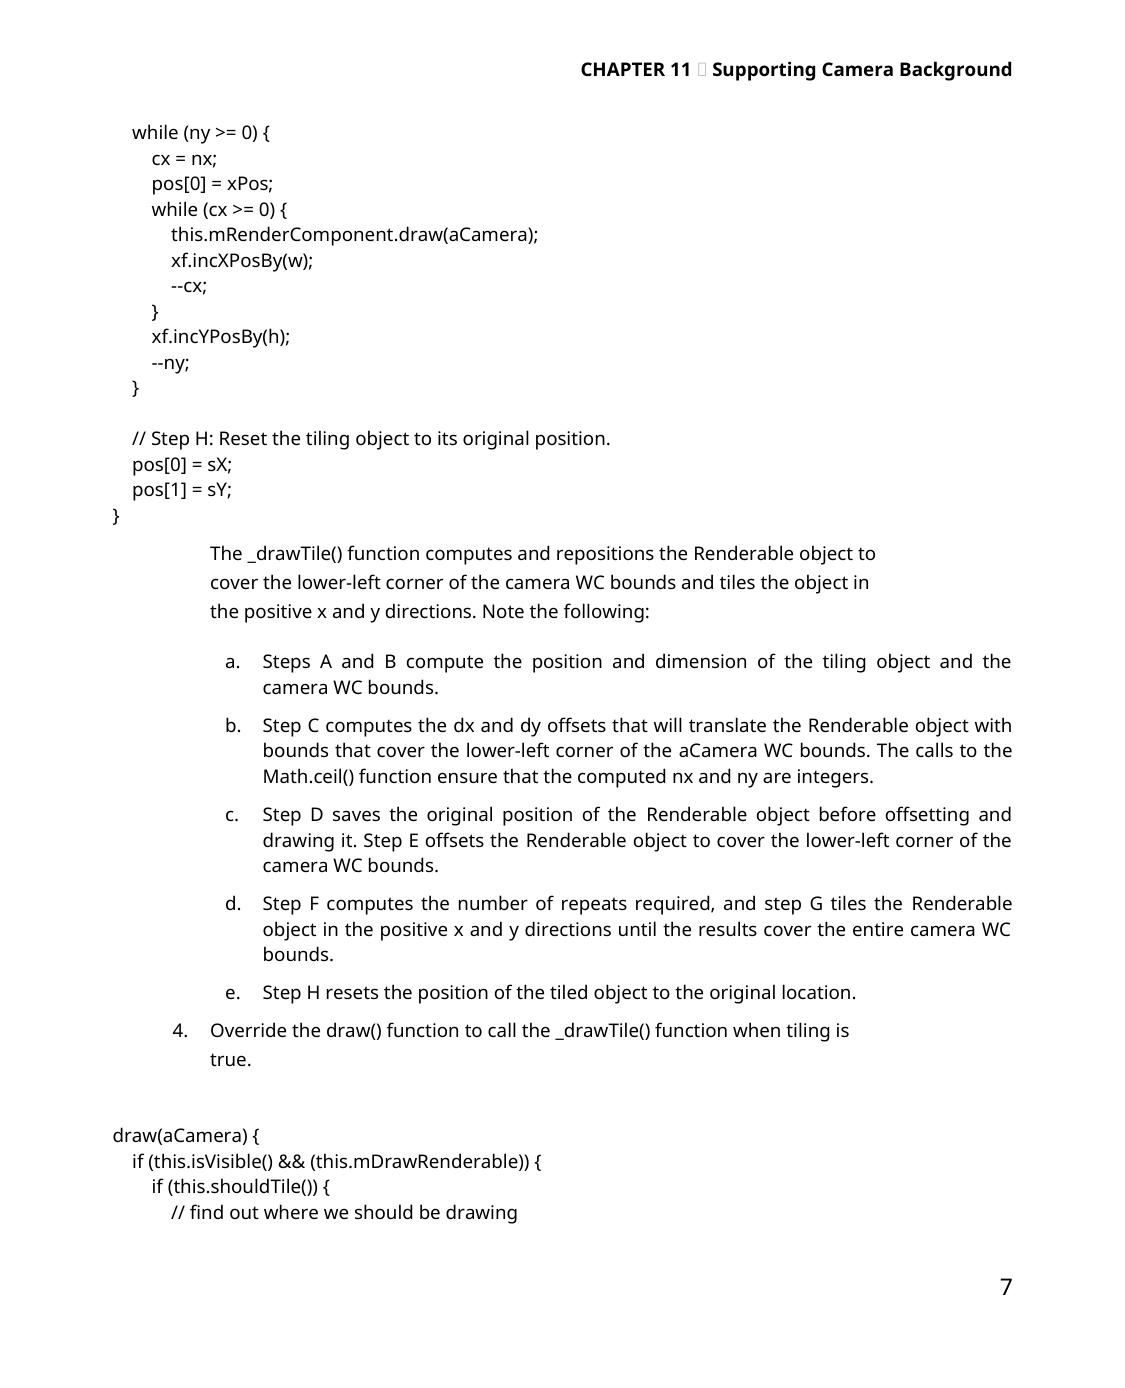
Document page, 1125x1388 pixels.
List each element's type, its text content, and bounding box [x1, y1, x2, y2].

text while (ny >= 0) { [112, 119, 1012, 145]
text draw(aCamera) { [112, 1122, 1012, 1148]
text pos[0] = sX; [112, 451, 1012, 477]
text if (this.shouldTile()) { [112, 1173, 1012, 1199]
text } [112, 374, 1012, 400]
text --ny; [112, 349, 1012, 374]
list Override the draw() function to call the _drawTile() function when tiling is true. [172, 1017, 892, 1072]
text pos[1] = sY; [112, 477, 1012, 502]
list The _drawTile() function computes and repositions the Renderable object to cover the lower-left corner of the camera WC bounds and tiles the object in the positive x and y directions. Note the following: [210, 540, 892, 624]
list Step C computes the dx and dy offsets that will translate the Renderable object with bounds that cover the lower-left corner of the aCamera WC bounds. The calls to the Math.ceil() function ensure that the computed nx and ny are integers. [225, 712, 1012, 789]
text xf.incXPosBy(w); [112, 247, 1012, 272]
list Step H resets the position of the tiled object to the original location. [225, 979, 1012, 1005]
text cx = nx; [112, 145, 1012, 170]
text this.mRenderComponent.draw(aCamera); [112, 221, 1012, 247]
text if (this.isVisible() && (this.mDrawRenderable)) { [112, 1148, 1012, 1173]
text } [112, 502, 1012, 528]
text xf.incYPosBy(h); [112, 323, 1012, 349]
text } [112, 298, 1012, 323]
text pos[0] = xPos; [112, 170, 1012, 196]
list Step D saves the original position of the Renderable object before offsetting and drawing it. Step E offsets the Renderable object to cover the lower-left corner of the camera WC bounds. [225, 801, 1012, 878]
text --cx; [112, 272, 1012, 298]
list Step F computes the number of repeats required, and step G tiles the Renderable object in the positive x and y directions until the results cover the entire camera WC bounds. [225, 890, 1012, 967]
text // find out where we should be drawing [112, 1199, 1012, 1224]
text while (cx >= 0) { [112, 196, 1012, 221]
text // Step H: Reset the tiling object to its original position. [112, 426, 1012, 451]
list Steps A and B compute the position and dimension of the tiling object and the camera WC bounds. [225, 649, 1012, 700]
